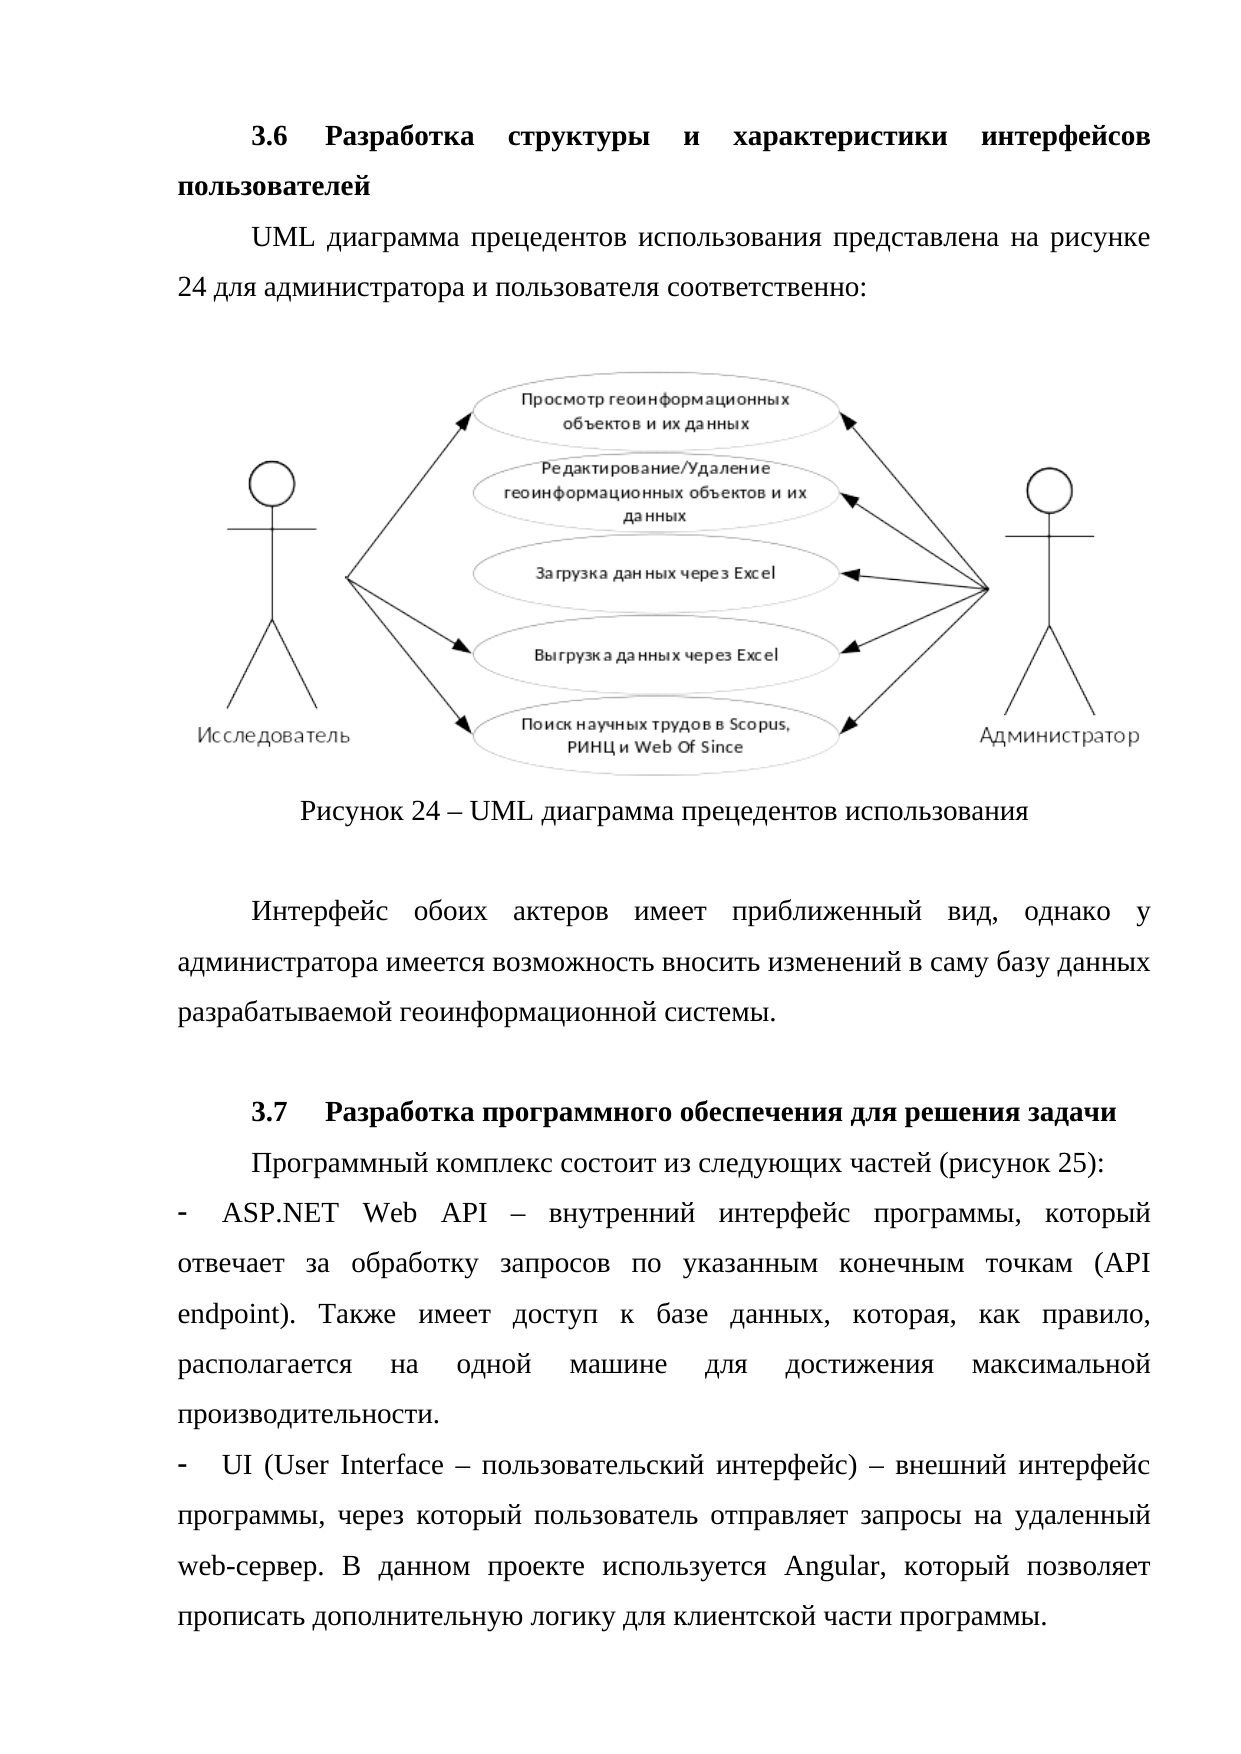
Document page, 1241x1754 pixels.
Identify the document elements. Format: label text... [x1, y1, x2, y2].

subtitle Разработка программного обеспечения для решения задачи [177, 1094, 1152, 1128]
subtitle Разработка структуры и характеристики интерфейсов пользователей [177, 118, 1152, 202]
text Программный комплекс состоит из следующих частей (рисунок 25): [177, 1145, 1152, 1178]
text UML диаграмма прецедентов использования представлена на рисунке 24 для администратора и пользователя соответственно: [177, 219, 1152, 303]
list ASP.NET Web API – внутренний интерфейс программы, который отвечает за обработку запросов по указанным конечным точкам (API endpoint). Также имеет доступ к базе данных, которая, как правило, располагается на одной машине для достижения максимальной производительности. [177, 1195, 1152, 1430]
text Интерфейс обоих актеров имеет приближенный вид, однако у администратора имеется возможность вносить изменений в саму базу данных разрабатываемой геоинформационной системы. [177, 893, 1152, 1027]
list UI (User Interface – пользовательский интерфейс) – внешний интерфейс программы, через который пользователь отправляет запросы на удаленный web-сервер. В данном проекте используется Angular, который позволяет прописать дополнительную логику для клиентской части программы. [177, 1447, 1152, 1631]
text Рисунок 24 – UML диаграмма прецедентов использования [177, 793, 1152, 826]
